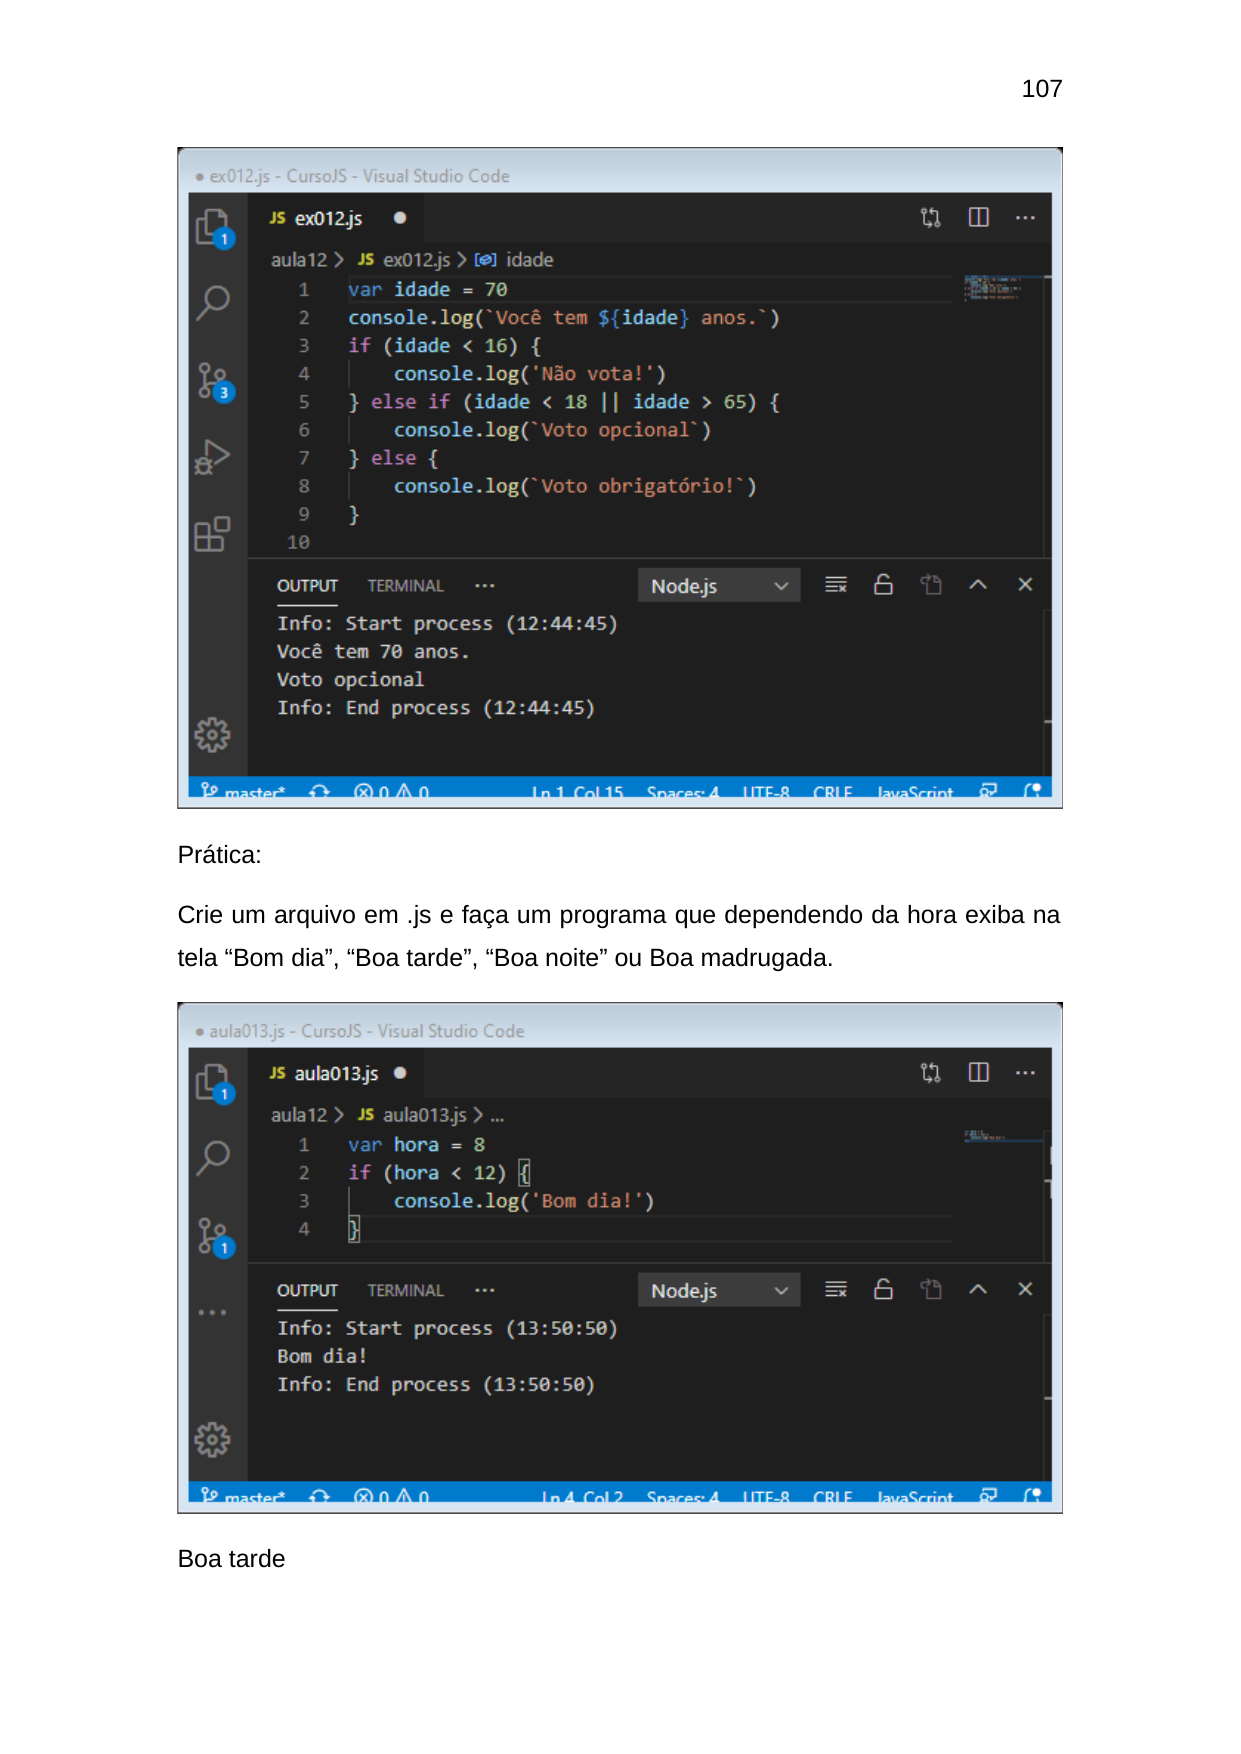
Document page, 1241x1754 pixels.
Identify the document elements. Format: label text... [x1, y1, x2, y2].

text Prática: [177, 840, 1063, 869]
text Boa tarde [177, 1544, 1063, 1573]
text Crie um arquivo em .js e faça um programa que dependendo da hora exiba na tela “Bom dia”, “Boa tarde”, “Boa noite” ou Boa madrugada. [177, 900, 1063, 972]
